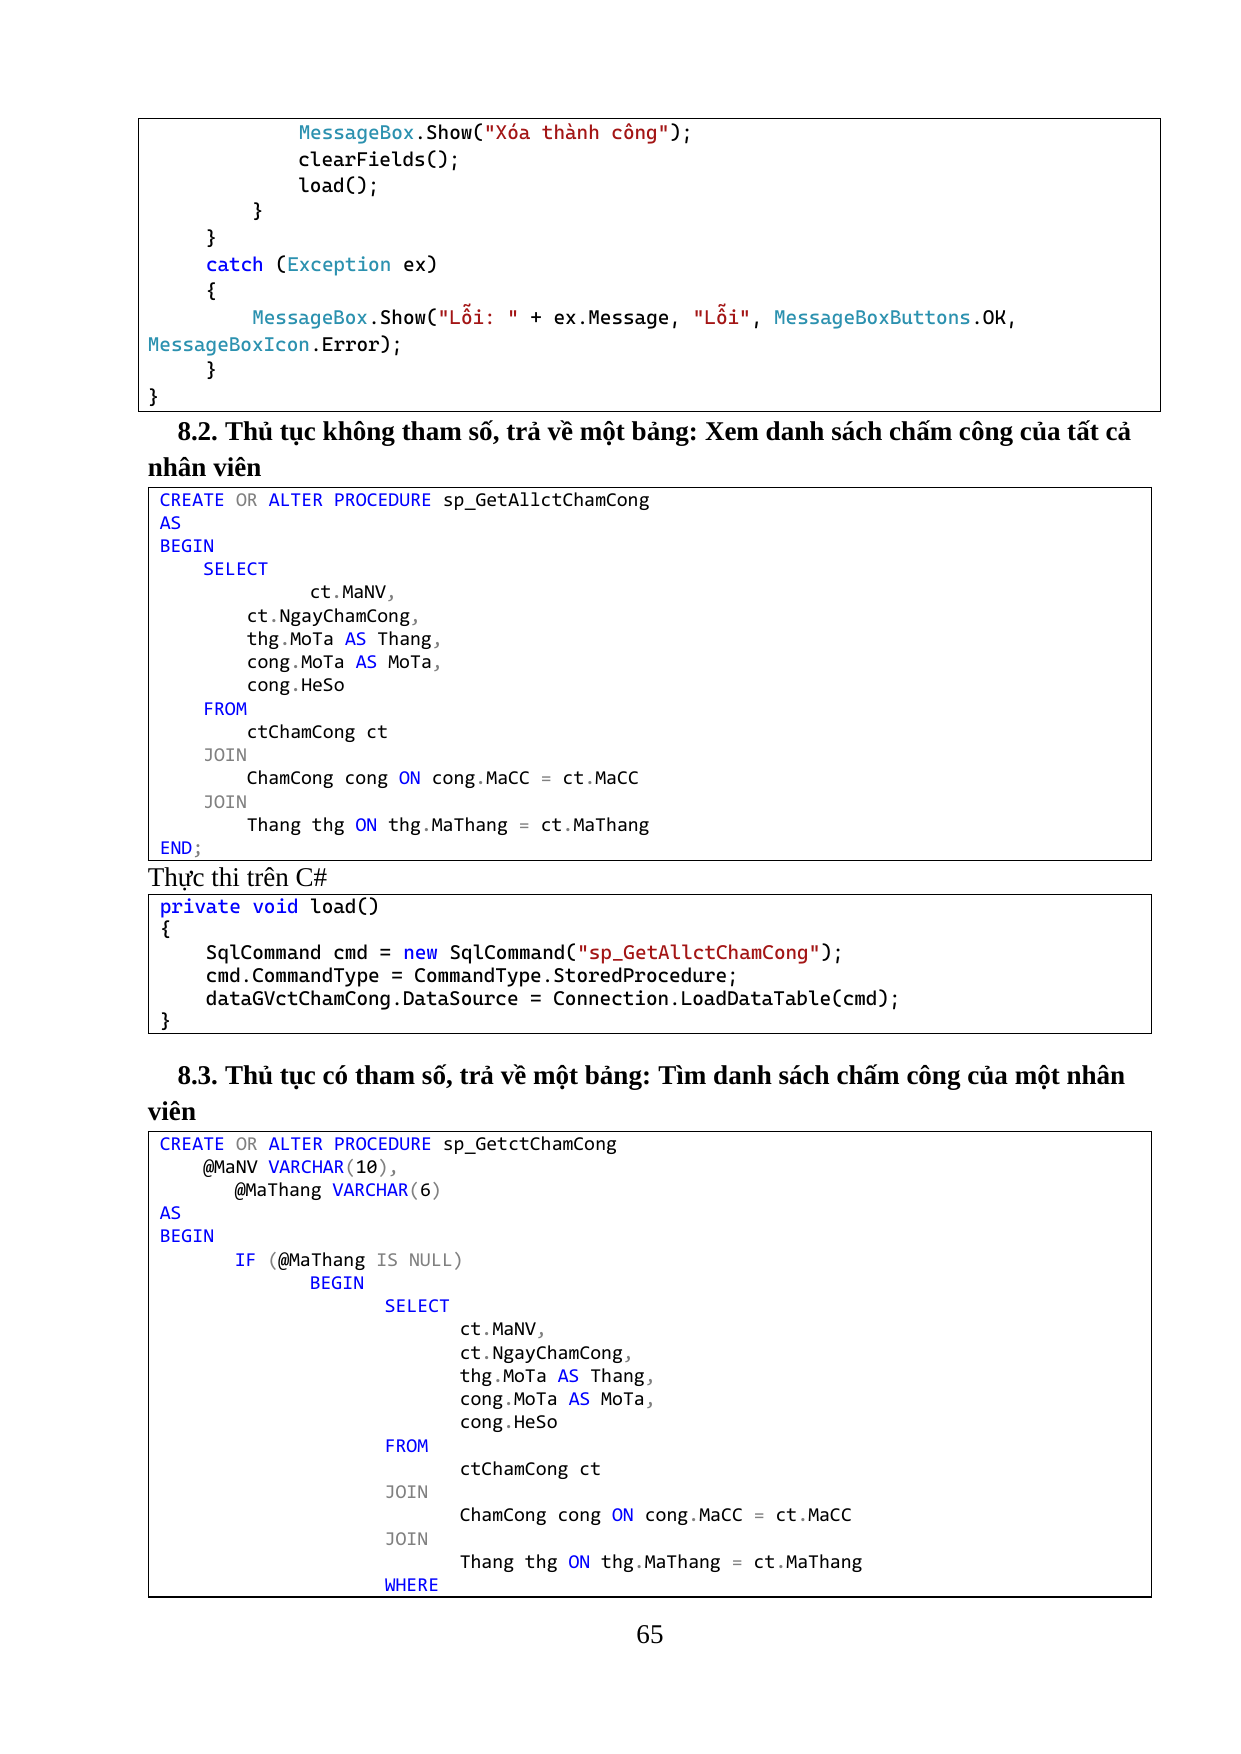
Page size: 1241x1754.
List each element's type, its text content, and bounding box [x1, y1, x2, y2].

text load(); [139, 171, 1160, 197]
text MessageBox.Show("Xóa thành công"); [139, 119, 1160, 144]
text } [139, 197, 1160, 224]
table_header CREATE OR ALTER PROCEDURE sp_GetAllctChamCong AS BEGIN SELECT ct.MaNV, ct.NgayChamCong, thg.MoTa AS Thang, cong.MoTa AS MoTa, cong.HeSo FROM ctChamCong ct JOIN ChamCong cong ON cong.MaCC = ct.MaCC JOIN Thang thg ON thg.MaThang = ct.MaThang END; [149, 488, 1151, 859]
subtitle 8.3. Thủ tục có tham số, trả về một bảng: Tìm danh sách chấm công của một nhân viên [148, 1059, 1152, 1126]
text clearFields(); [139, 144, 1160, 171]
text MessageBox.Show("Lỗi: " + ex.Message, "Lỗi", MessageBoxButtons.OK, MessageBoxIcon.Error); [139, 303, 1160, 356]
subtitle 8.2. Thủ tục không tham số, trả về một bảng: Xem danh sách chấm công của tất cả nhân viên [148, 415, 1152, 482]
text { [139, 277, 1160, 303]
text } [139, 224, 1160, 250]
text } [139, 356, 1160, 382]
text Thực thi trên C# [148, 861, 1152, 892]
table_header private void load() { SqlCommand cmd = new SqlCommand("sp_GetAllctChamCong"); cmd.CommandType = CommandType.StoredProcedure; dataGVctChamCong.DataSource = Connection.LoadDataTable(cmd); } [149, 895, 1151, 1033]
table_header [149, 1132, 1151, 1596]
text } [139, 383, 1160, 411]
text catch (Exception ex) [139, 250, 1160, 277]
